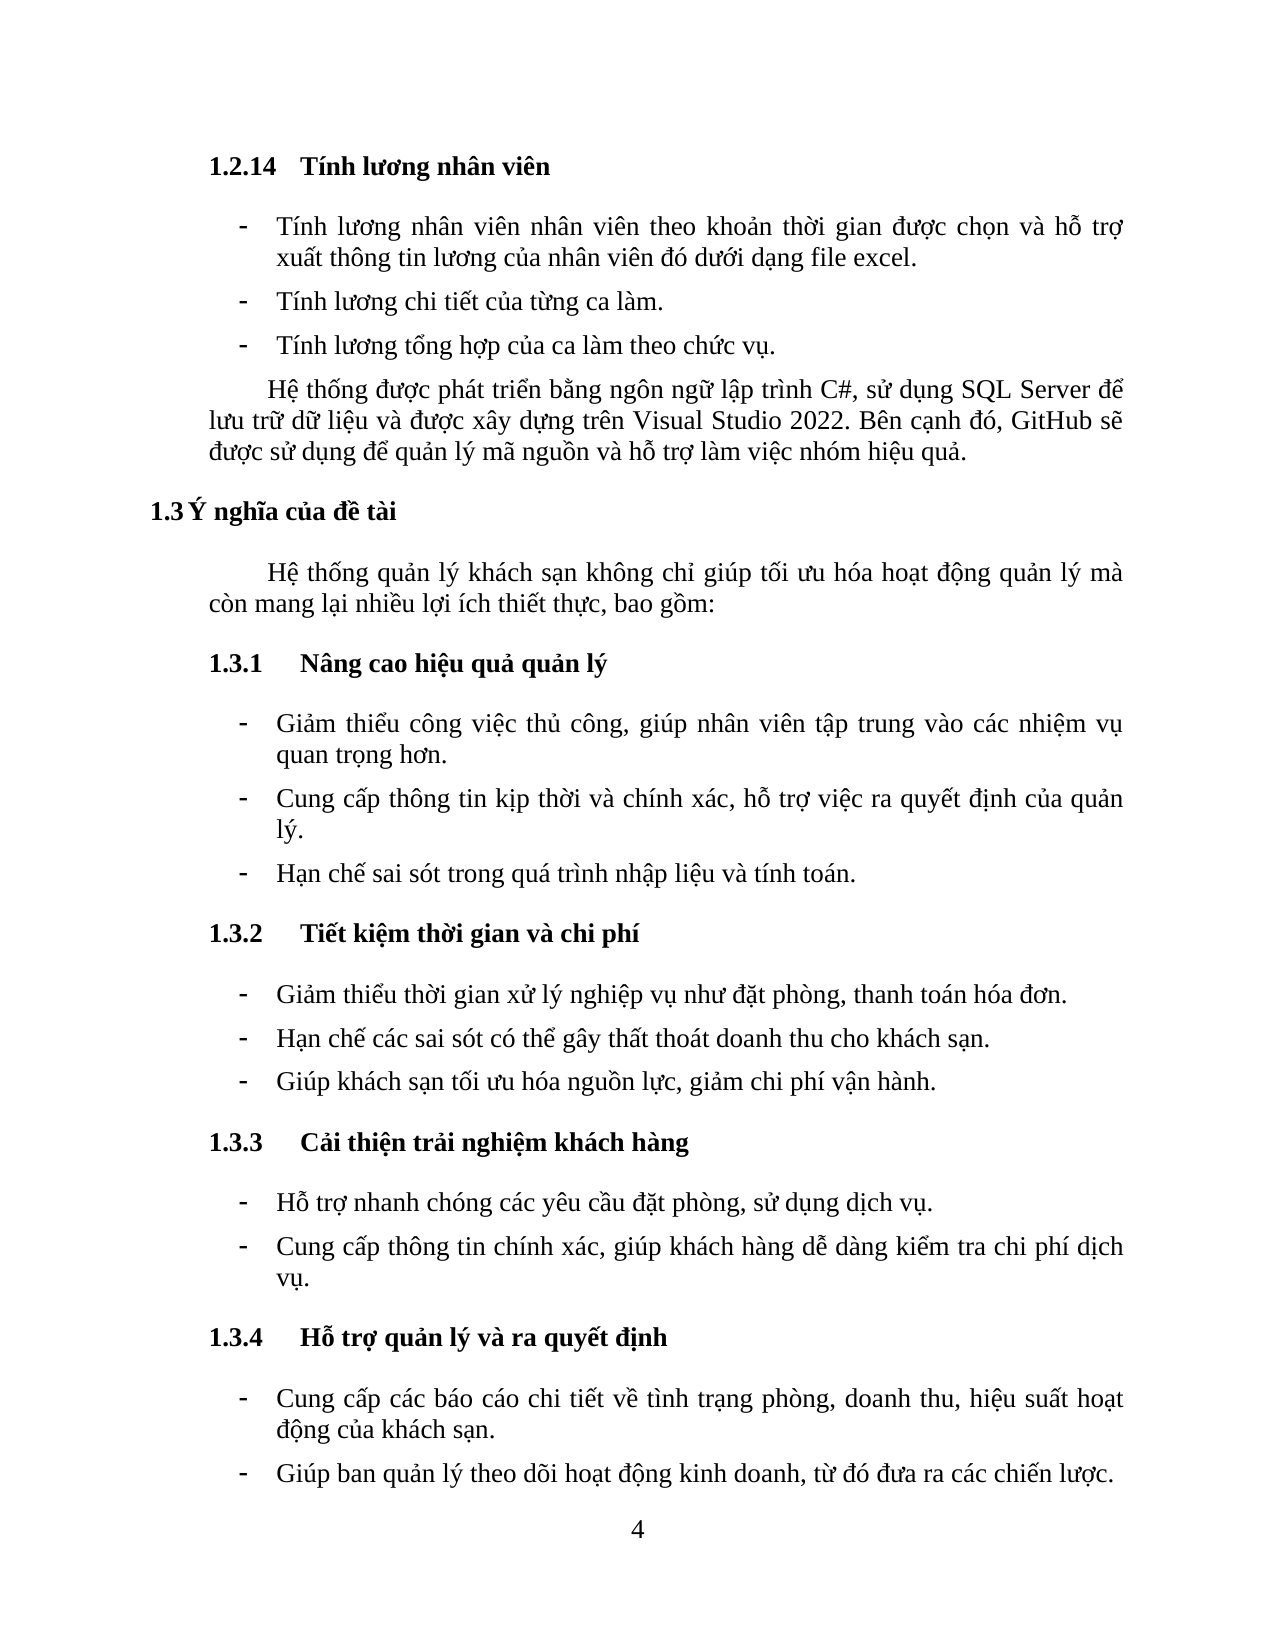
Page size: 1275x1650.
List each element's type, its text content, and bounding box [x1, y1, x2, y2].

list Hạn chế sai sót trong quá trình nhập liệu và tính toán. [238, 857, 1125, 888]
list Giảm thiểu công việc thủ công, giúp nhân viên tập trung vào các nhiệm vụ quan trọng hơn. [238, 707, 1125, 770]
subtitle Hỗ trợ quản lý và ra quyết định [208, 1321, 1125, 1353]
list Tính lương chi tiết của từng ca làm. [238, 285, 1125, 316]
list Cung cấp các báo cáo chi tiết về tình trạng phòng, doanh thu, hiệu suất hoạt động của khách sạn. [238, 1382, 1125, 1444]
list Cung cấp thông tin kịp thời và chính xác, hỗ trợ việc ra quyết định của quản lý. [238, 782, 1125, 845]
subtitle Ý nghĩa của đề tài [150, 495, 1125, 526]
list Hệ thống quản lý khách sạn không chỉ giúp tối ưu hóa hoạt động quản lý mà còn mang lại nhiều lợi ích thiết thực, bao gồm: [208, 556, 1125, 618]
list Hạn chế các sai sót có thể gây thất thoát doanh thu cho khách sạn. [238, 1022, 1125, 1053]
list Giúp khách sạn tối ưu hóa nguồn lực, giảm chi phí vận hành. [238, 1065, 1125, 1097]
subtitle Tính lương nhân viên [208, 150, 1125, 181]
text Hệ thống được phát triển bằng ngôn ngữ lập trình C#, sử dụng SQL Server để lưu trữ dữ liệu và được xây dựng trên Visual Studio 2022. Bên cạnh đó, GitHub sẽ được sử dụng để quản lý mã nguồn và hỗ trợ làm việc nhóm hiệu quả. [208, 373, 1125, 466]
subtitle Nâng cao hiệu quả quản lý [208, 647, 1125, 678]
list Giảm thiểu thời gian xử lý nghiệp vụ như đặt phòng, thanh toán hóa đơn. [238, 978, 1125, 1009]
list Hỗ trợ nhanh chóng các yêu cầu đặt phòng, sử dụng dịch vụ. [238, 1186, 1125, 1217]
list Tính lương nhân viên nhân viên theo khoản thời gian được chọn và hỗ trợ xuất thông tin lương của nhân viên đó dưới dạng file excel. [238, 210, 1125, 273]
list Cung cấp thông tin chính xác, giúp khách hàng dễ dàng kiểm tra chi phí dịch vụ. [238, 1230, 1125, 1292]
subtitle Tiết kiệm thời gian và chi phí [208, 918, 1125, 949]
subtitle Cải thiện trải nghiệm khách hàng [208, 1126, 1125, 1157]
list Giúp ban quản lý theo dõi hoạt động kinh doanh, từ đó đưa ra các chiến lược. [238, 1457, 1125, 1488]
list Tính lương tổng hợp của ca làm theo chức vụ. [238, 329, 1125, 360]
